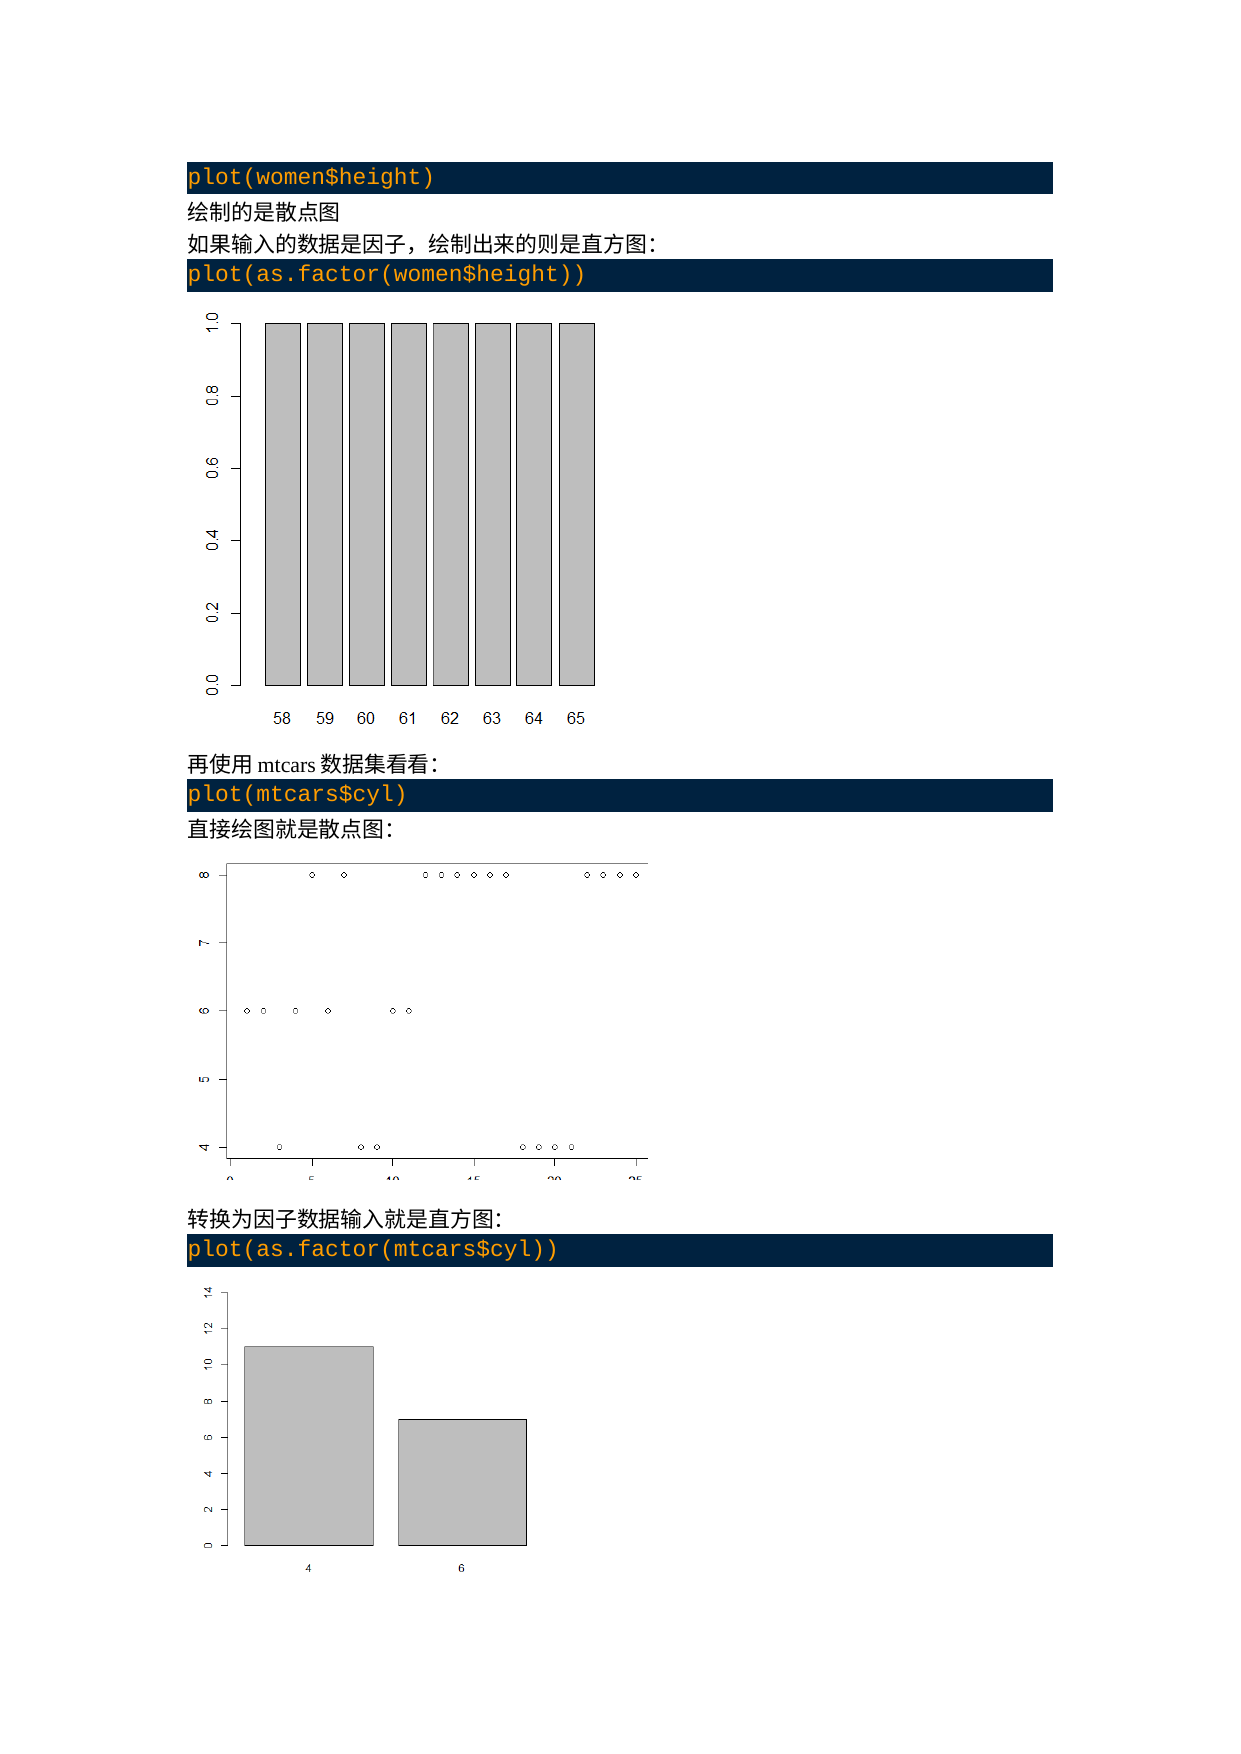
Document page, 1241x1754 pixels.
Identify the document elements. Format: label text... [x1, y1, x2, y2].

text 转换为因子数据输入就是直方图： [187, 1202, 1053, 1234]
text 如果输入的数据是因子，绘制出来的则是直方图： [187, 227, 1053, 259]
text 再使用mtcars数据集看看： [187, 747, 1053, 779]
picture [187, 292, 598, 726]
text plot(as.factor(mtcars$cyl)) [187, 1234, 1053, 1267]
text plot(mtcars$cyl) [187, 779, 1053, 812]
text plot(as.factor(women$height)) [187, 259, 1053, 292]
text plot(women$height) [187, 162, 1053, 194]
text 直接绘图就是散点图： [187, 812, 1053, 844]
picture [187, 1267, 545, 1574]
text 绘制的是散点图 [187, 194, 1053, 227]
picture [187, 844, 648, 1180]
